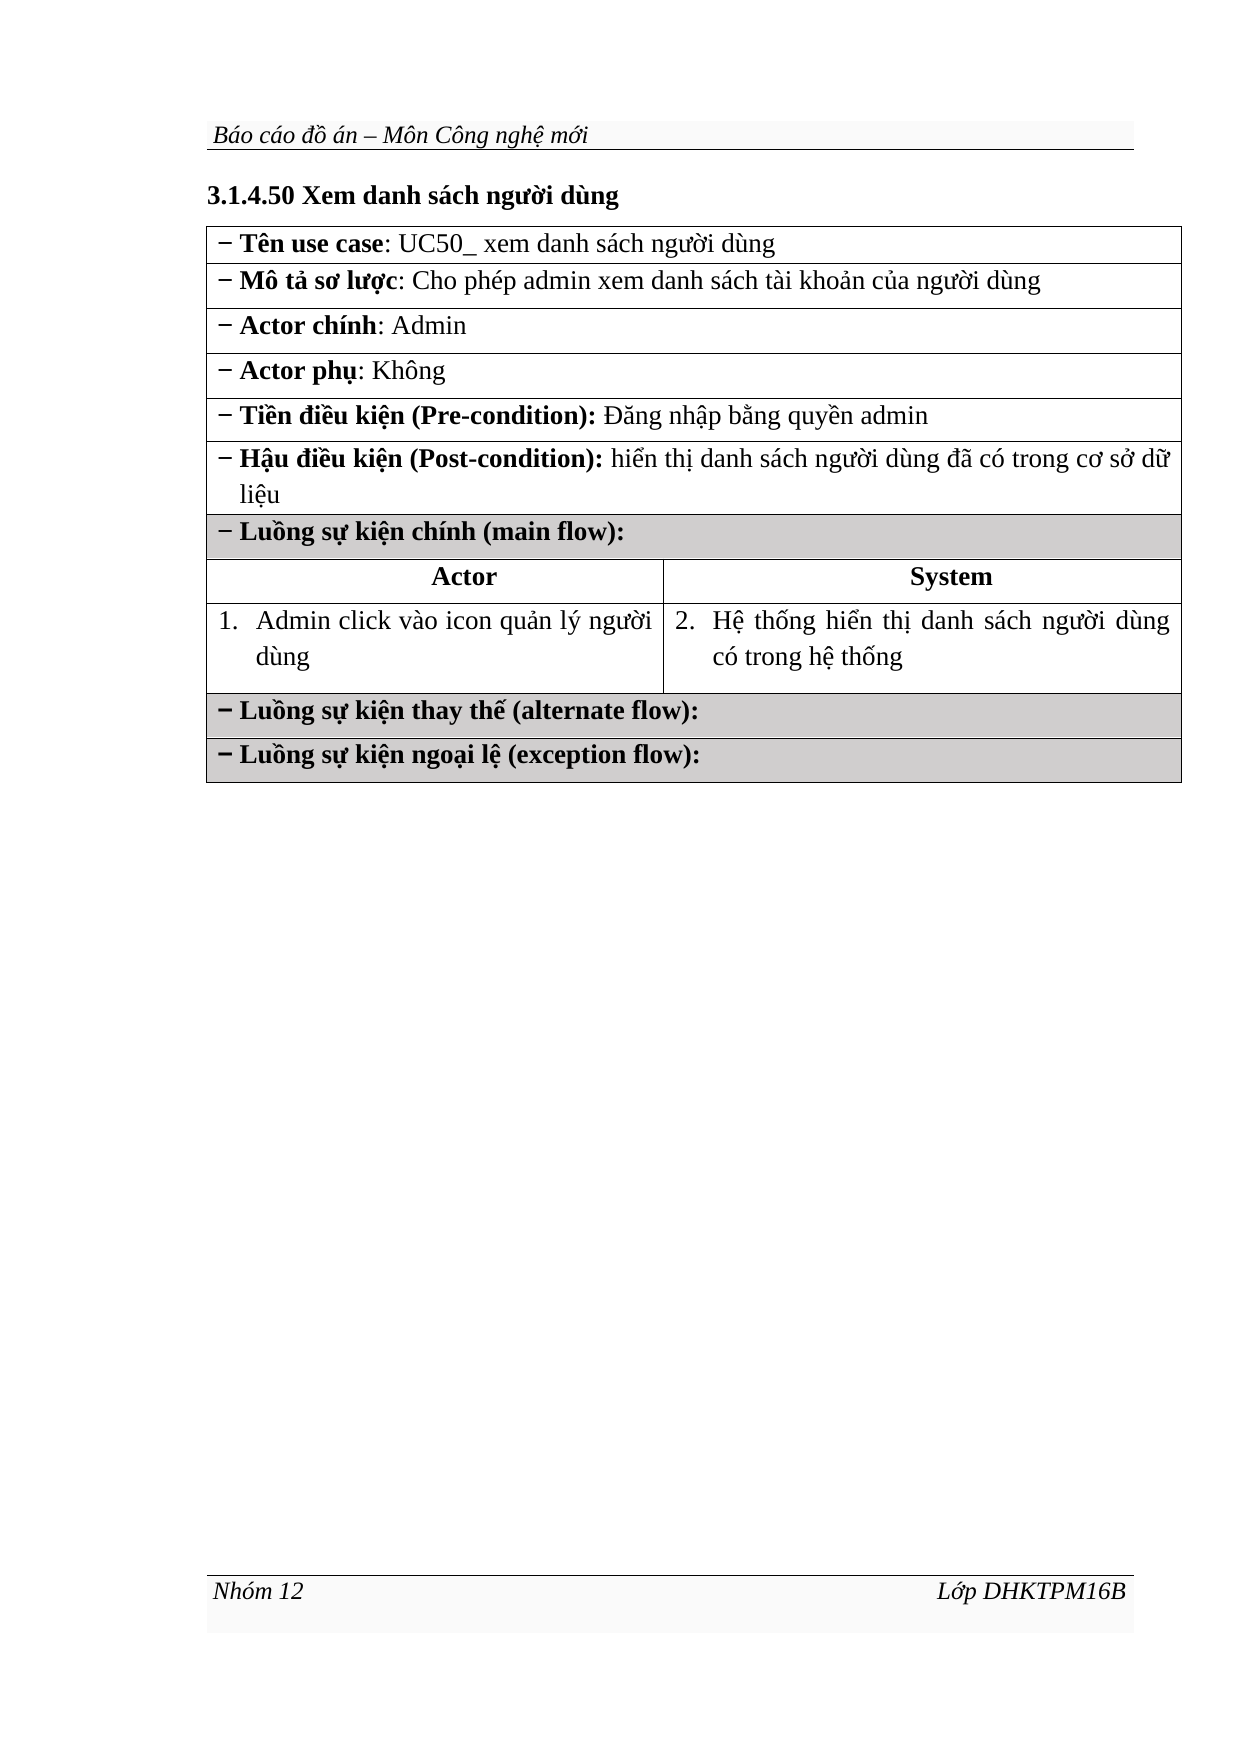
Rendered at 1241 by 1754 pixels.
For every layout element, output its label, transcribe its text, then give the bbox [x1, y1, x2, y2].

table_cell Actor [207, 560, 663, 603]
table_cell Mô tả sơ lược: Cho phép admin xem danh sách tài khoản của người dùng [207, 264, 1181, 308]
table_cell Hệ thống hiển thị danh sách người dùng có trong hệ thống [664, 604, 1181, 693]
table_cell System [664, 560, 1181, 603]
subtitle Xem danh sách người dùng [207, 179, 1122, 210]
table_cell Luồng sự kiện thay thế (alternate flow): [207, 694, 1181, 737]
table_cell Tiền điều kiện (Pre-condition): Đăng nhập bằng quyền admin [207, 399, 1181, 441]
table_cell Admin click vào icon quản lý người dùng [207, 604, 663, 693]
table_header Tên use case: UC50_ xem danh sách người dùng [207, 227, 1181, 263]
table_cell Actor phụ: Không [207, 354, 1181, 398]
table_cell Luồng sự kiện ngoại lệ (exception flow): [207, 739, 1181, 782]
table_cell Luồng sự kiện chính (main flow): [207, 515, 1181, 558]
table_cell Hậu điều kiện (Post-condition): hiển thị danh sách người dùng đã có trong cơ sở dữ liệu [207, 442, 1181, 514]
table_cell Actor chính: Admin [207, 309, 1181, 353]
